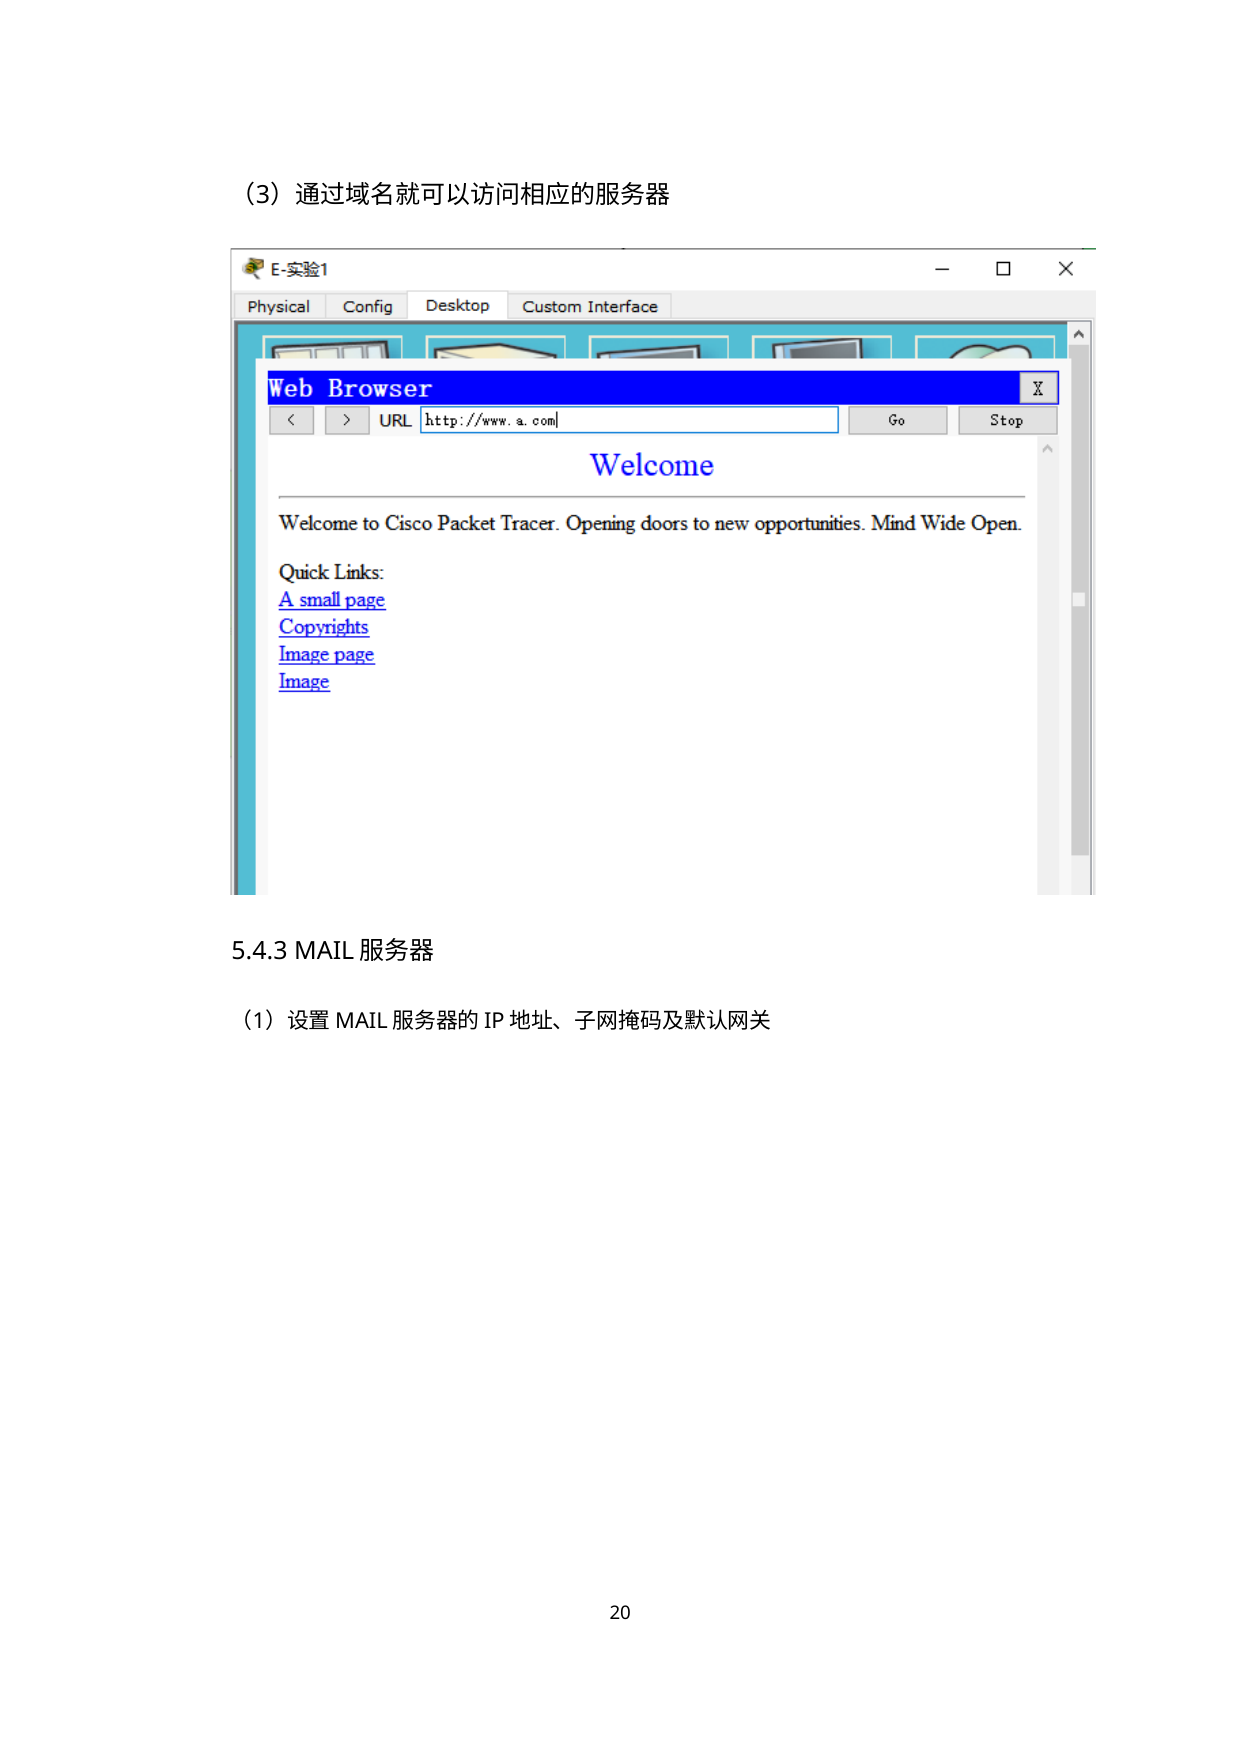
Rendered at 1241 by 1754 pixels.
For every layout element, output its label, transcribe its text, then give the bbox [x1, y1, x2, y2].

picture [230, 248, 1096, 895]
text （3）通过域名就可以访问相应的服务器 [231, 160, 1053, 225]
text （1）设置MAIL服务器的IP地址、子网掩码及默认网关 [231, 1003, 1053, 1035]
text 5.4.3 MAIL服务器 [231, 916, 1053, 981]
